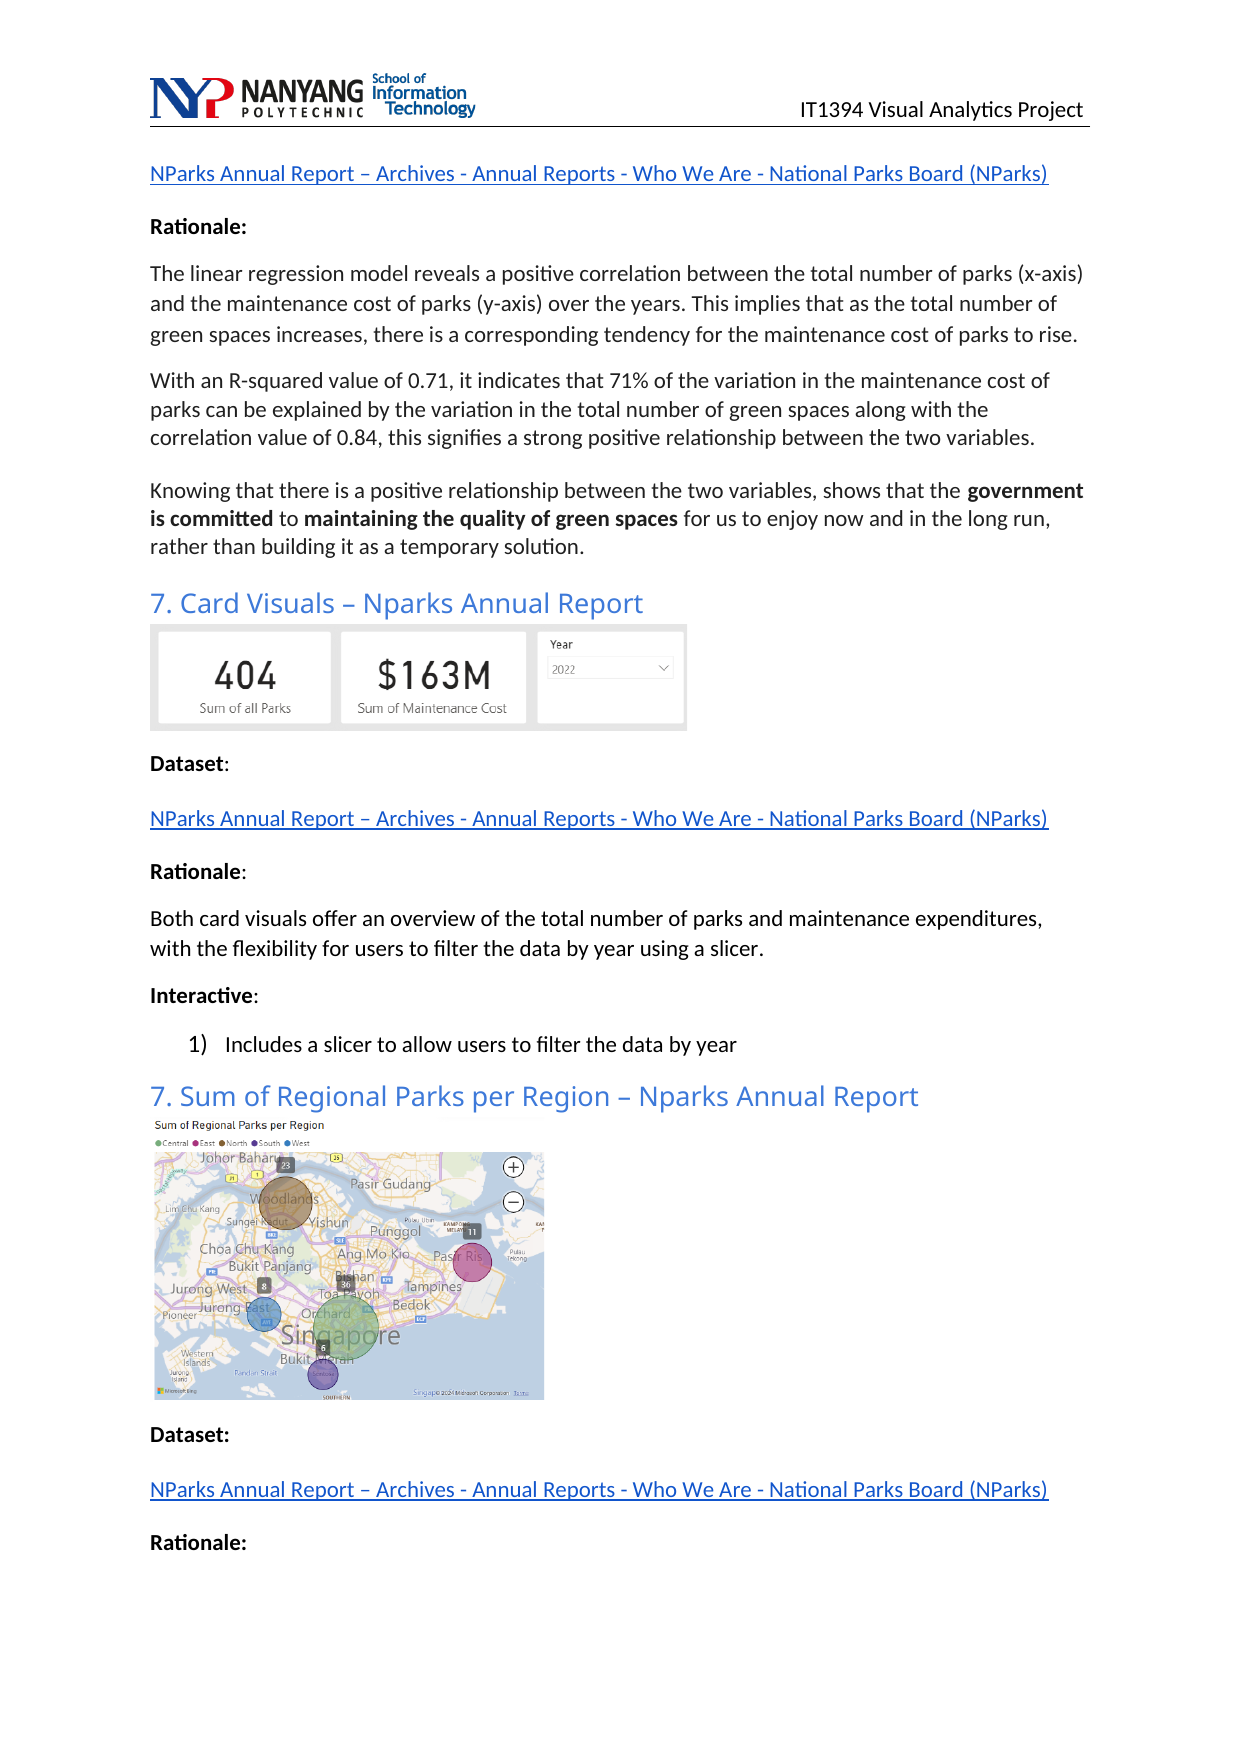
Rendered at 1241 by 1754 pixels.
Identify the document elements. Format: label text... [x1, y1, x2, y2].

text NParks Annual Report – Archives - Annual Reports - Who We Are - National Parks Board (NParks) [150, 804, 1090, 832]
picture [150, 624, 688, 731]
text NParks Annual Report – Archives - Annual Reports - Who We Are - National Parks Board (NParks) [150, 1475, 1090, 1503]
subtitle 7. Sum of Regional Parks per Region – Nparks Annual Report [150, 1078, 1090, 1114]
text Dataset: [150, 1420, 1090, 1448]
text Interactive: [150, 981, 1090, 1009]
picture [150, 78, 363, 118]
picture [150, 1117, 545, 1402]
text With an R-squared value of 0.71, it indicates that 71% of the variation in the maintenance cost of parks can be explained by the variation in the total number of green spaces along with the correlation value of 0.84, this signifies a strong positive relationship between the two variables. [150, 367, 1090, 451]
text Rationale: [150, 1528, 1090, 1556]
list Includes a slicer to allow users to filter the data by year [187, 1028, 1090, 1058]
text Dataset: [150, 749, 1090, 777]
text Knowing that there is a positive relationship between the two variables, shows that the government is committed to maintaining the quality of green spaces for us to enjoy now and in the long run, rather than building it as a temporary solution. [150, 476, 1090, 560]
text NParks Annual Report – Archives - Annual Reports - Who We Are - National Parks Board (NParks) [150, 159, 1090, 187]
text The linear regression model reveals a positive correlation between the total number of parks (x-axis) and the maintenance cost of parks (y-axis) over the years. This implies that as the total number of green spaces increases, there is a corresponding tendency for the maintenance cost of parks to rise. [150, 259, 1090, 348]
text Both card visuals offer an overview of the total number of parks and maintenance expenditures, with the flexibility for users to filter the data by year using a slicer. [150, 904, 1090, 962]
text Rationale: [150, 857, 1090, 885]
subtitle 7. Card Visuals – Nparks Annual Report [150, 585, 1090, 622]
picture [372, 73, 476, 118]
text Rationale: [150, 212, 1090, 241]
